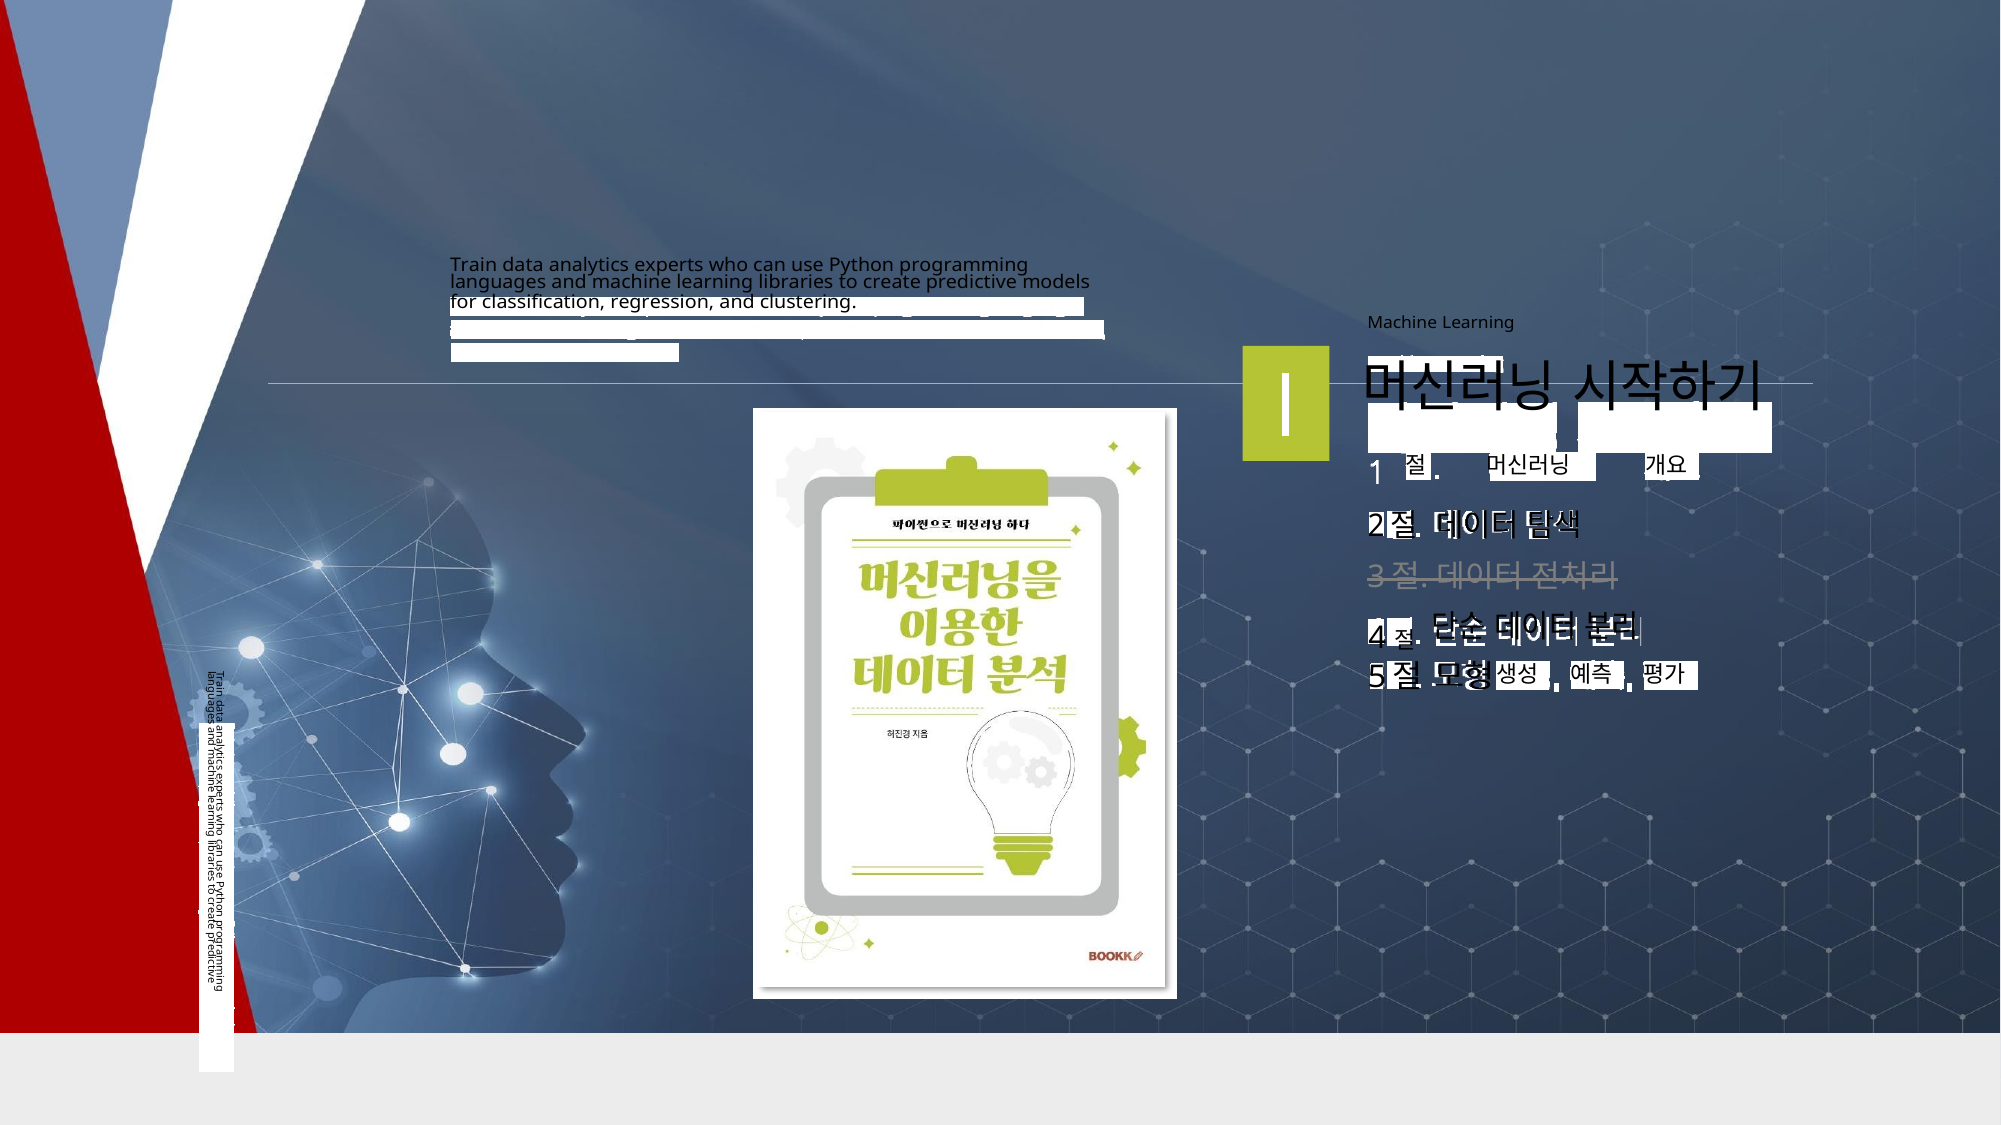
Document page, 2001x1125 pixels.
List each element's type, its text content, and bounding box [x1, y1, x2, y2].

subtitle 머신러닝 시작하기 [1362, 342, 2000, 422]
text Machine Learning [1367, 311, 2000, 334]
text Train data analytics experts who can use Python programming languages and machine learning libraries to create predictive models for classification, regression, and clustering. [450, 256, 1105, 313]
text 2절 데이터 탐색 [1367, 501, 2000, 546]
picture [0, 0, 2001, 1125]
text 5절 모형 [1367, 651, 2000, 697]
text 3절. 데이터 전처리 단순 데이터 분리 [1367, 552, 1667, 647]
